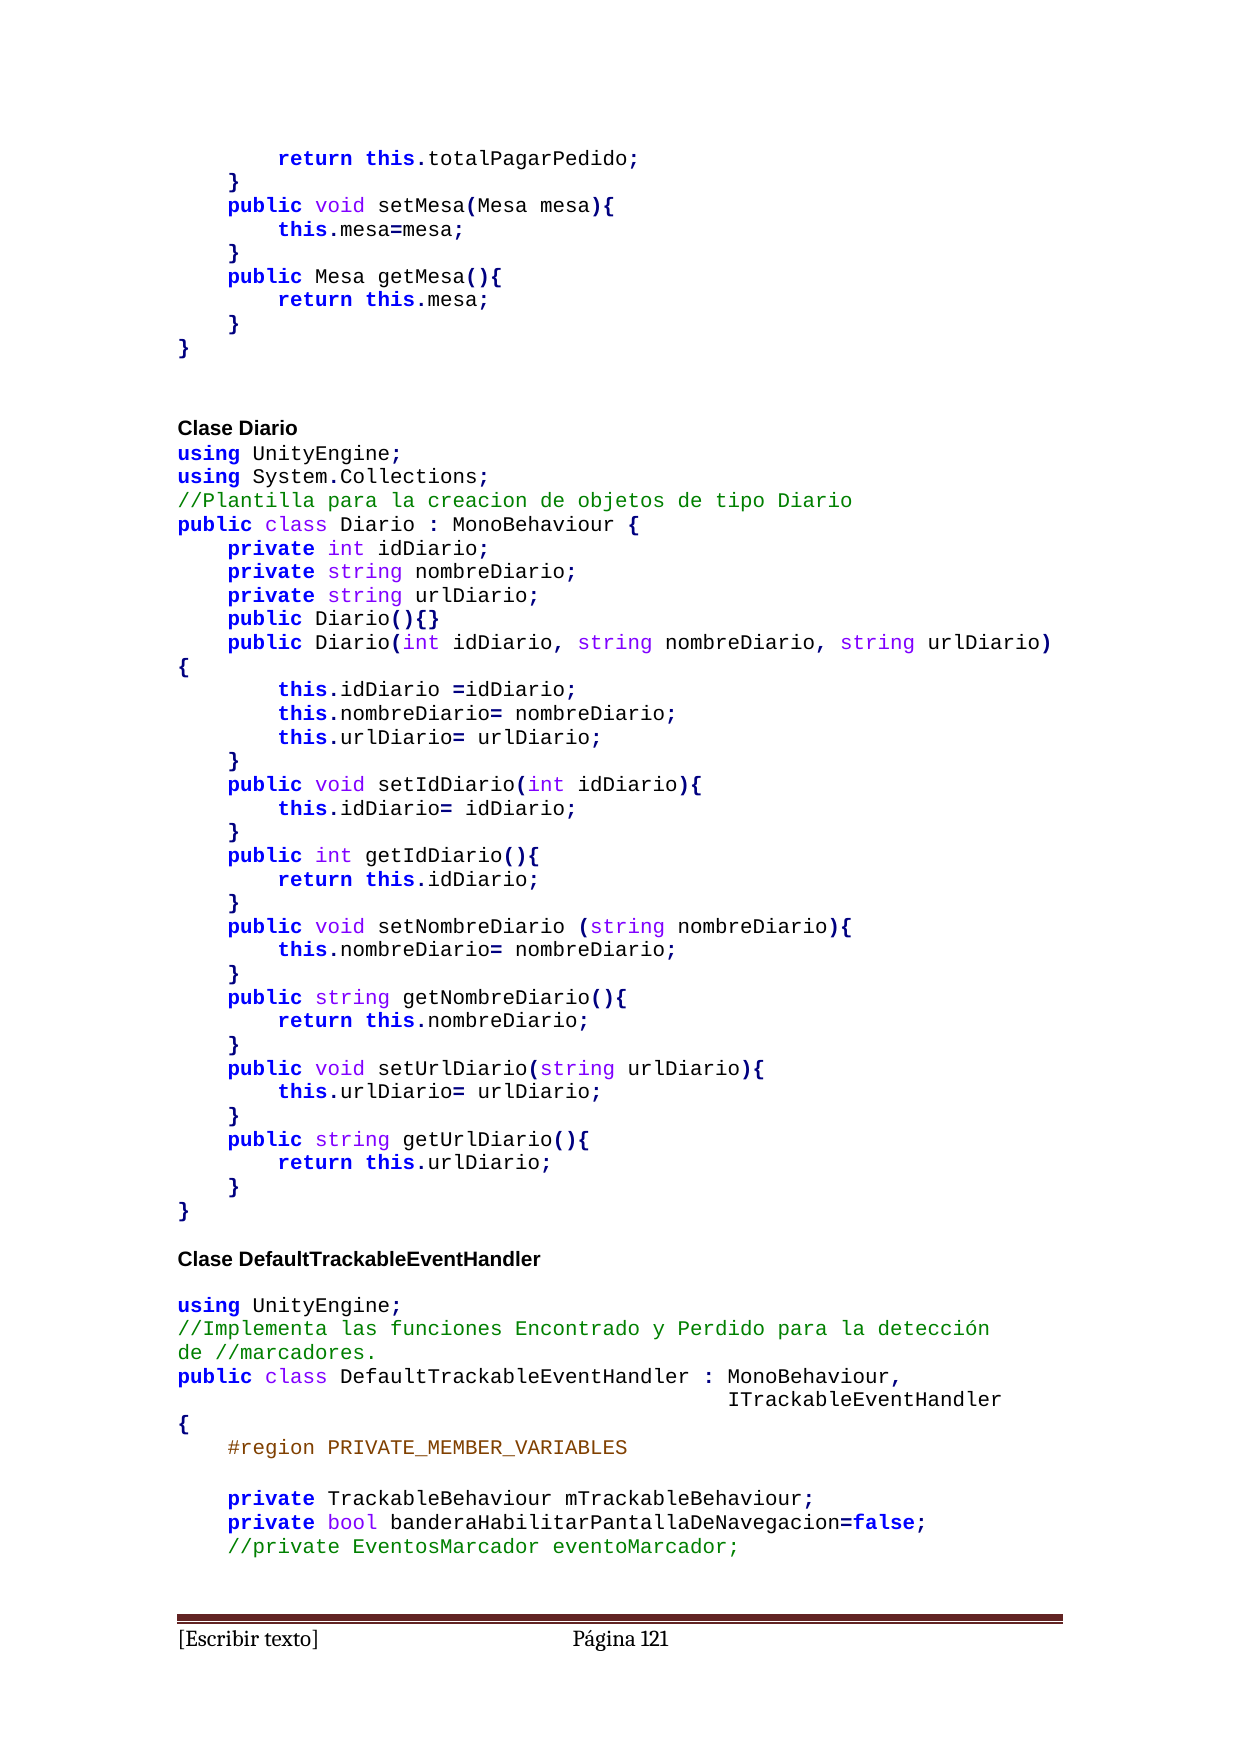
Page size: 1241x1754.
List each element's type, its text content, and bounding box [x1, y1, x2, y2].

text public string getNombreDiario(){ [177, 987, 1063, 1010]
text return this.nombreDiario; [177, 1010, 1063, 1034]
text public string getUrlDiario(){ [177, 1129, 1063, 1152]
text } [177, 963, 1063, 987]
text public class Diario : MonoBehaviour { [177, 514, 1063, 537]
text using System.Collections; [177, 467, 1063, 490]
text //private EventosMarcador eventoMarcador; [177, 1536, 1063, 1559]
text } [177, 1034, 1063, 1058]
text this.nombreDiario= nombreDiario; [177, 939, 1063, 963]
text private string nombreDiario; [177, 561, 1063, 585]
text this.idDiario =idDiario; [177, 679, 1063, 703]
text this.idDiario= idDiario; [177, 798, 1063, 821]
text } [177, 1105, 1063, 1129]
text public void setNombreDiario (string nombreDiario){ [177, 916, 1063, 939]
text public Diario(int idDiario, string nombreDiario, string urlDiario){ [177, 632, 1063, 679]
text } [177, 337, 1063, 360]
text private int idDiario; [177, 537, 1063, 561]
text } [177, 313, 1063, 337]
text Clase Diario [177, 415, 1063, 439]
text //Implementa las funciones Encontrado y Perdido para la detección de //marcadores. [177, 1318, 1063, 1366]
text this.urlDiario= urlDiario; [177, 1081, 1063, 1105]
text return this.idDiario; [177, 868, 1063, 892]
text public Diario(){} [177, 608, 1063, 632]
text } [177, 242, 1063, 266]
text public Mesa getMesa(){ [177, 266, 1063, 289]
text public class DefaultTrackableEventHandler : MonoBehaviour, [177, 1366, 1063, 1389]
text private bool banderaHabilitarPantallaDeNavegacion=false; [177, 1512, 1063, 1536]
text using UnityEngine; [177, 1295, 1063, 1318]
text this.nombreDiario= nombreDiario; [177, 703, 1063, 727]
text private string urlDiario; [177, 585, 1063, 608]
text ITrackableEventHandler [177, 1389, 1063, 1413]
text return this.urlDiario; [177, 1152, 1063, 1176]
text public int getIdDiario(){ [177, 845, 1063, 868]
text private TrackableBehaviour mTrackableBehaviour; [177, 1488, 1063, 1512]
text //Plantilla para la creacion de objetos de tipo Diario [177, 490, 1063, 514]
text public void setIdDiario(int idDiario){ [177, 774, 1063, 798]
text } [177, 821, 1063, 845]
text public void setUrlDiario(string urlDiario){ [177, 1058, 1063, 1081]
text public void setMesa(Mesa mesa){ [177, 195, 1063, 218]
text } [177, 892, 1063, 916]
text this.mesa=mesa; [177, 218, 1063, 242]
text return this.totalPagarPedido; [177, 148, 1063, 171]
text } [177, 1176, 1063, 1199]
text { [177, 1413, 1063, 1437]
text return this.mesa; [177, 289, 1063, 313]
text using UnityEngine; [177, 443, 1063, 467]
text #region PRIVATE_MEMBER_VARIABLES [177, 1437, 1063, 1460]
text } [177, 1199, 1063, 1223]
text } [177, 750, 1063, 774]
text Clase DefaultTrackableEventHandler [177, 1247, 1063, 1271]
text } [177, 171, 1063, 195]
text this.urlDiario= urlDiario; [177, 727, 1063, 750]
